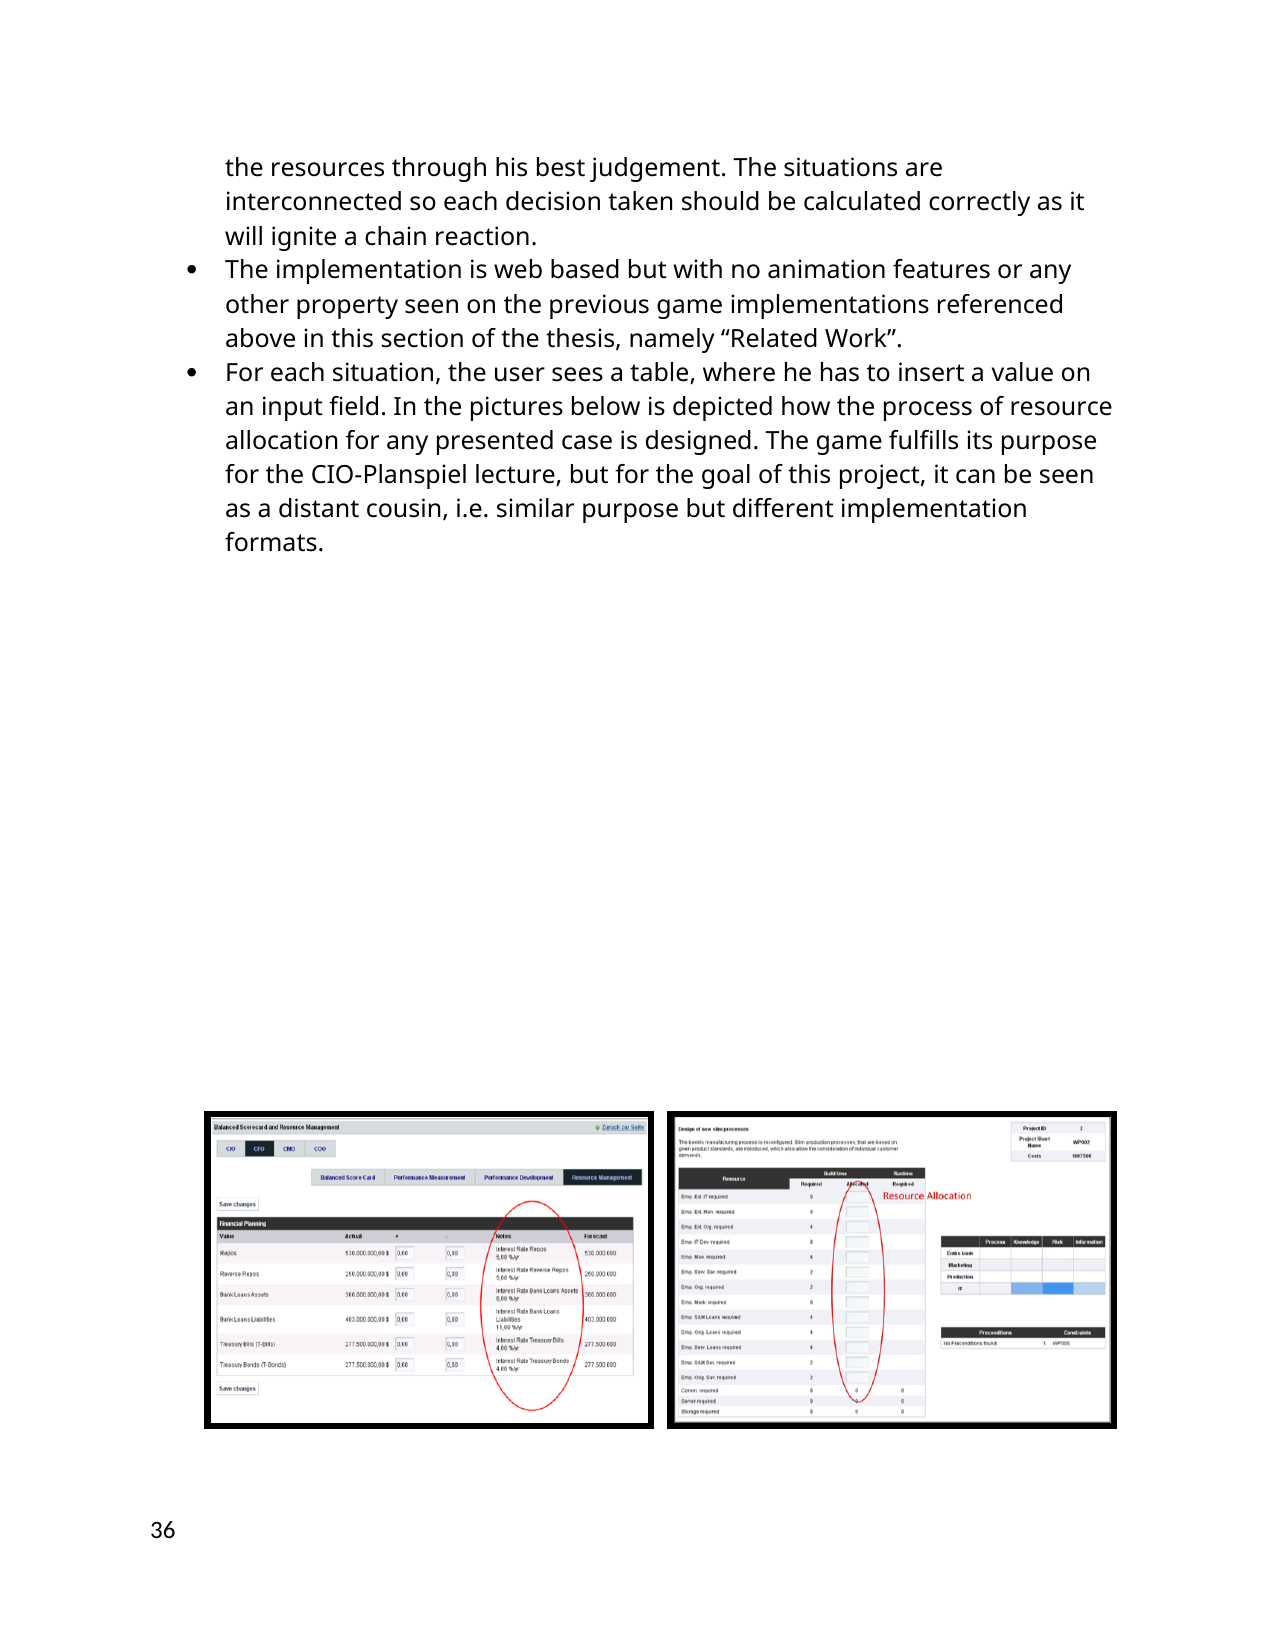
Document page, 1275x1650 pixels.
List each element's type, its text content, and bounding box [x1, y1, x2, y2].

picture [211, 1117, 648, 1423]
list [187, 150, 1125, 252]
list The implementation is web based but with no animation features or any other property seen on the previous game implementations referenced above in this section of the thesis, namely “Related Work”. [187, 252, 1125, 354]
picture [674, 1117, 1111, 1423]
list For each situation, the user sees a table, where he has to insert a value on an input field. In the pictures below is depicted how the process of resource allocation for any presented case is designed. The game fulfills its purpose for the CIO-Planspiel lecture, but for the goal of this project, it can be seen as a distant cousin, i.e. similar purpose but different implementation formats. [187, 354, 1125, 559]
